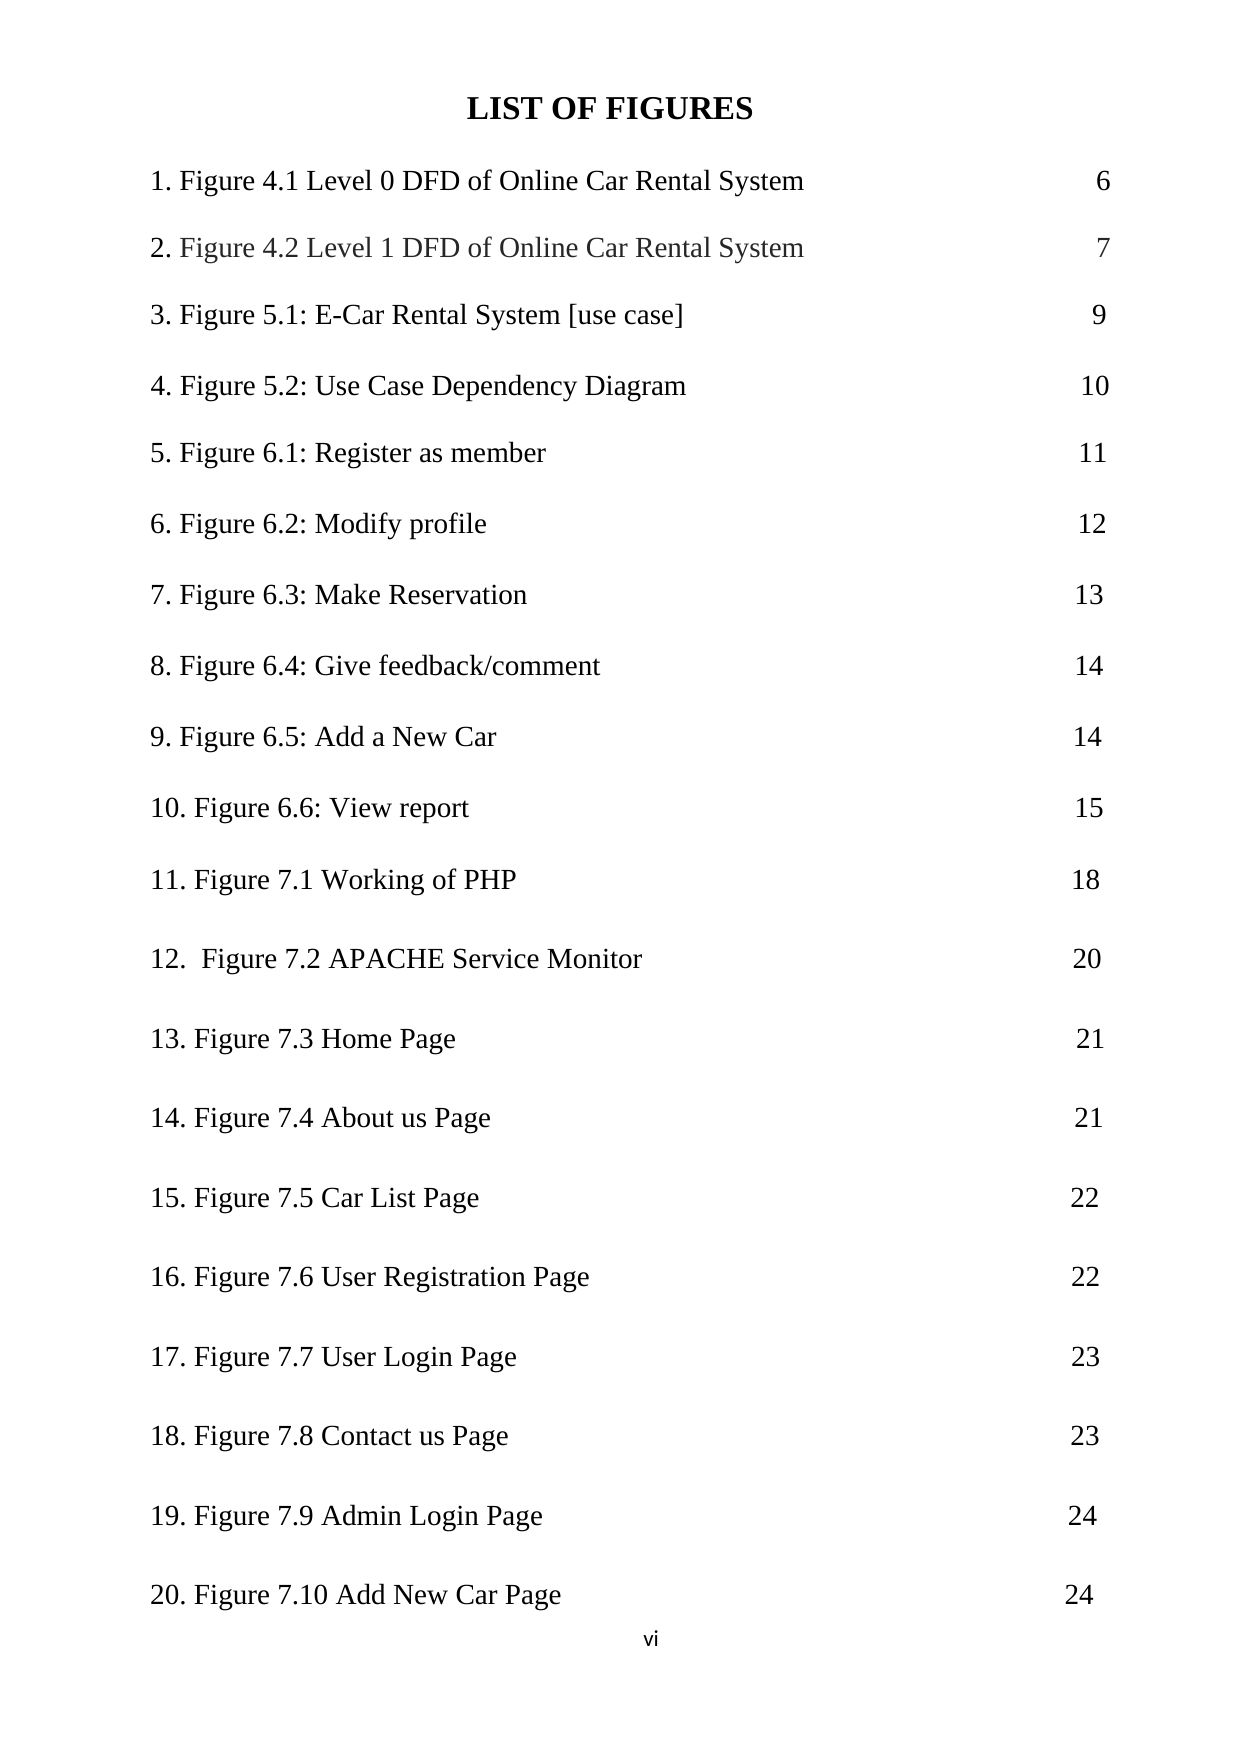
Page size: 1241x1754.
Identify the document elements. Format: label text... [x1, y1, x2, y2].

text 13. Figure 7.3 Home Page 21 [150, 1021, 1152, 1054]
text 10. Figure 6.6: View report 15 [150, 791, 1152, 824]
text 6. Figure 6.2: Modify profile 12 [150, 506, 1152, 539]
text 12. Figure 7.2 APACHE Service Monitor 20 [150, 941, 1152, 975]
text 7. Figure 6.3: Make Reservation 13 [150, 577, 1152, 611]
text 4. Figure 5.2: Use Case Dependency Diagram 10 [150, 368, 1151, 401]
text 14. Figure 7.4 About us Page 21 [150, 1100, 1152, 1134]
text 19. Figure 7.9 Admin Login Page 24 [150, 1498, 1152, 1531]
text 9. Figure 6.5: Add a New Car 14 [150, 719, 1152, 753]
text 8. Figure 6.4: Give feedback/comment 14 [150, 648, 1152, 682]
text 20. Figure 7.10 Add New Car Page 24 [150, 1577, 1152, 1611]
text 18. Figure 7.8 Contact us Page 23 [150, 1418, 1152, 1452]
text 15. Figure 7.5 Car List Page 22 [150, 1180, 1152, 1213]
text 17. Figure 7.7 User Login Page 23 [150, 1339, 1152, 1372]
text 16. Figure 7.6 User Registration Page 22 [150, 1259, 1152, 1293]
text LIST OF FIGURES [150, 89, 1152, 127]
text 2. Figure 4.2 Level 1 DFD of Online Car Rental System 7 [150, 230, 1152, 263]
text 11. Figure 7.1 Working of PHP 18 [150, 862, 1152, 895]
text 5. Figure 6.1: Register as member 11 [150, 435, 1152, 468]
text 1. Figure 4.1 Level 0 DFD of Online Car Rental System 6 [150, 163, 1152, 196]
text 3. Figure 5.1: E-Car Rental System [use case] 9 [150, 297, 1152, 330]
